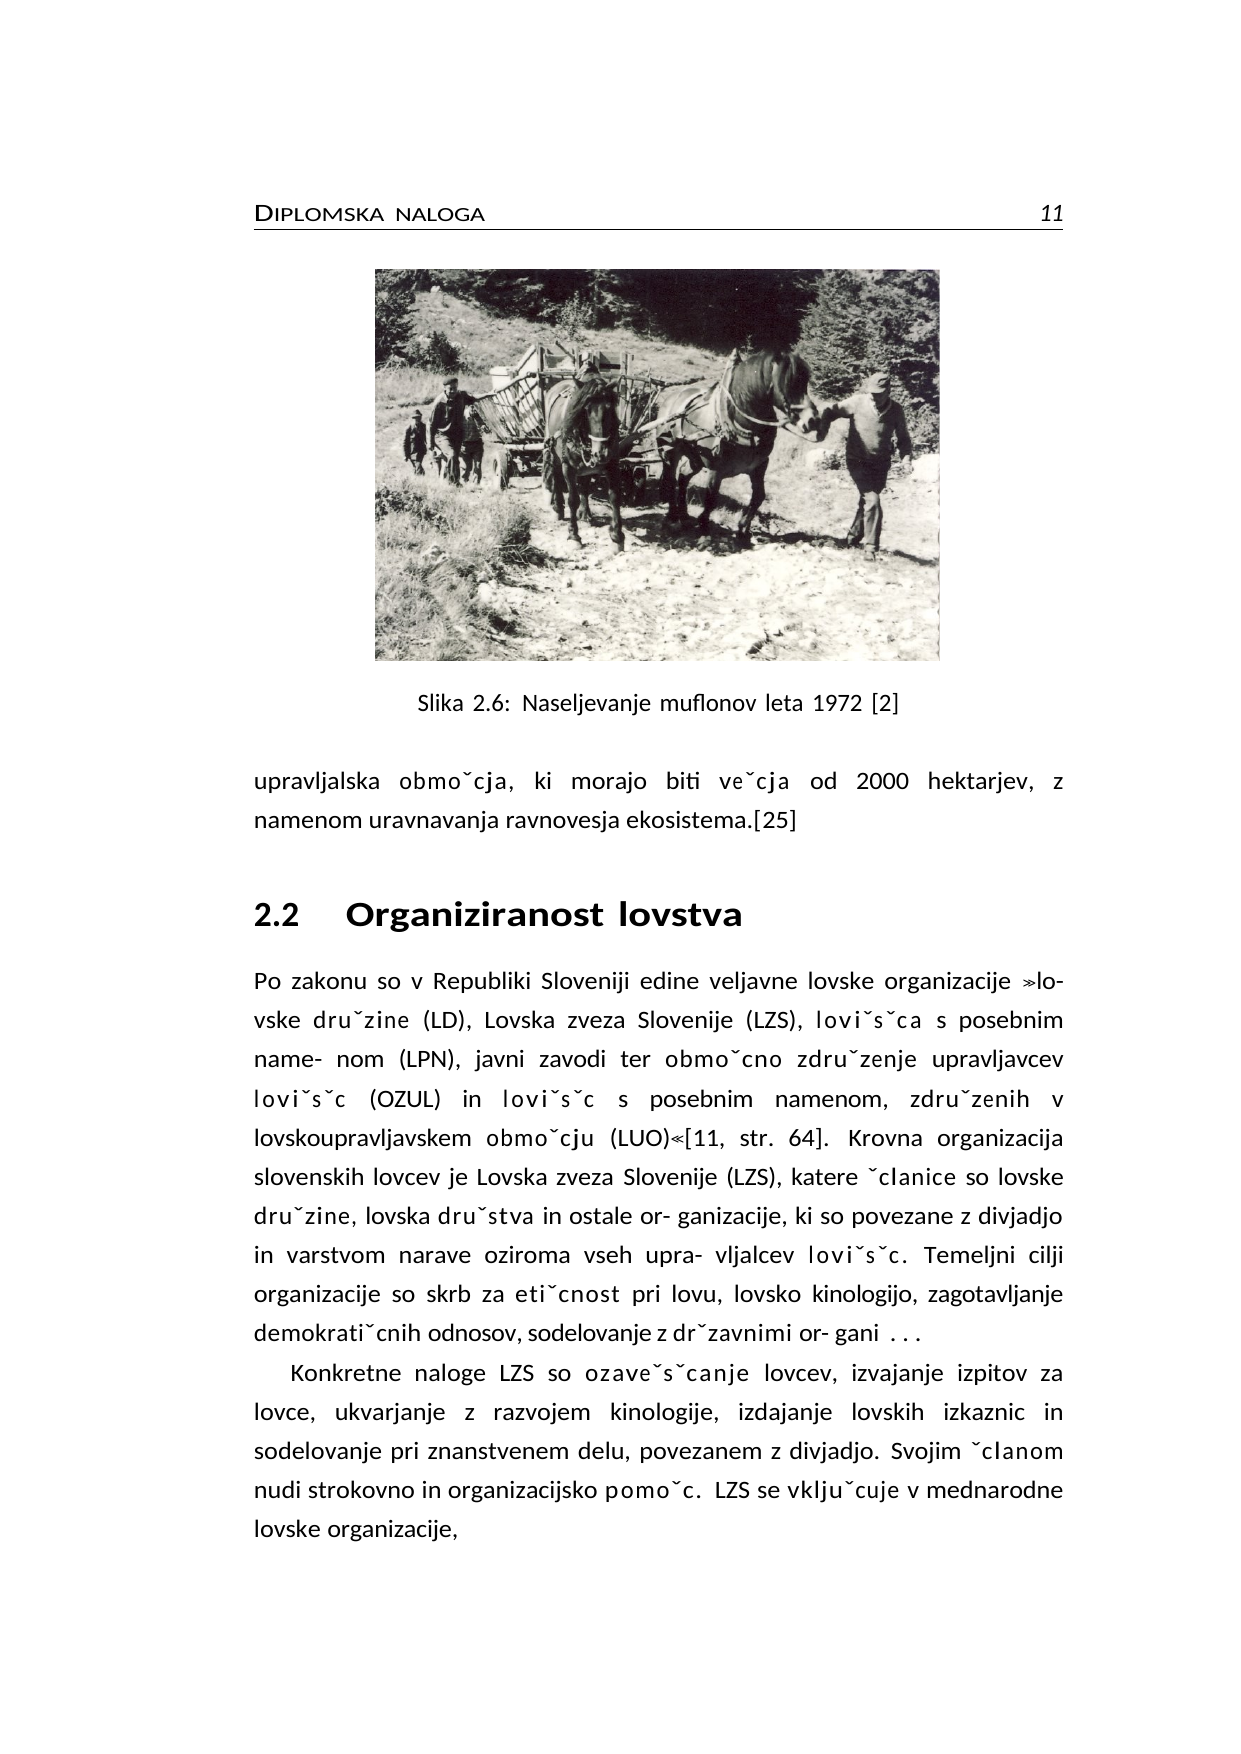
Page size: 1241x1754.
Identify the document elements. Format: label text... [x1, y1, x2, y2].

subtitle Organiziranost lovstva [254, 892, 1137, 935]
text Po zakonu so v Republiki Sloveniji edine veljavne lovske organizacije ≫lo- vske druˇzine (LD), Lovska zveza Slovenije (LZS), loviˇsˇca s posebnim name- nom (LPN), javni zavodi ter obmoˇcno zdruˇzenje upravljavcev loviˇsˇc (OZUL) in loviˇsˇc s posebnim namenom, zdruˇzenih v lovskoupravljavskem obmoˇcju (LUO)≪[11, str. 64]. Krovna organizacija slovenskih lovcev je Lovska zveza Slovenije (LZS), katere ˇclanice so lovske druˇzine, lovska druˇstva in ostale or- ganizacije, ki so povezane z divjadjo in varstvom narave oziroma vseh upra- vljalcev loviˇsˇc. Temeljni cilji organizacije so skrb za etiˇcnost pri lovu, lovsko kinologijo, zagotavljanje demokratiˇcnih odnosov, sodelovanje z drˇzavnimi or- gani . . . [254, 966, 1064, 1348]
text upravljalska obmoˇcja, ki morajo biti veˇcja od 2000 hektarjev, z namenom uravnavanja ravnovesja ekosistema.[25] [254, 765, 1064, 834]
picture [375, 269, 940, 661]
text Slika 2.6: Naseljevanje muflonov leta 1972 [2] [273, 687, 1044, 717]
text Konkretne naloge LZS so ozaveˇsˇcanje lovcev, izvajanje izpitov za lovce, ukvarjanje z razvojem kinologije, izdajanje lovskih izkaznic in sodelovanje pri znanstvenem delu, povezanem z divjadjo. Svojim ˇclanom nudi strokovno in organizacijsko pomoˇc. LZS se vkljuˇcuje v mednarodne lovske organizacije, [254, 1357, 1064, 1544]
